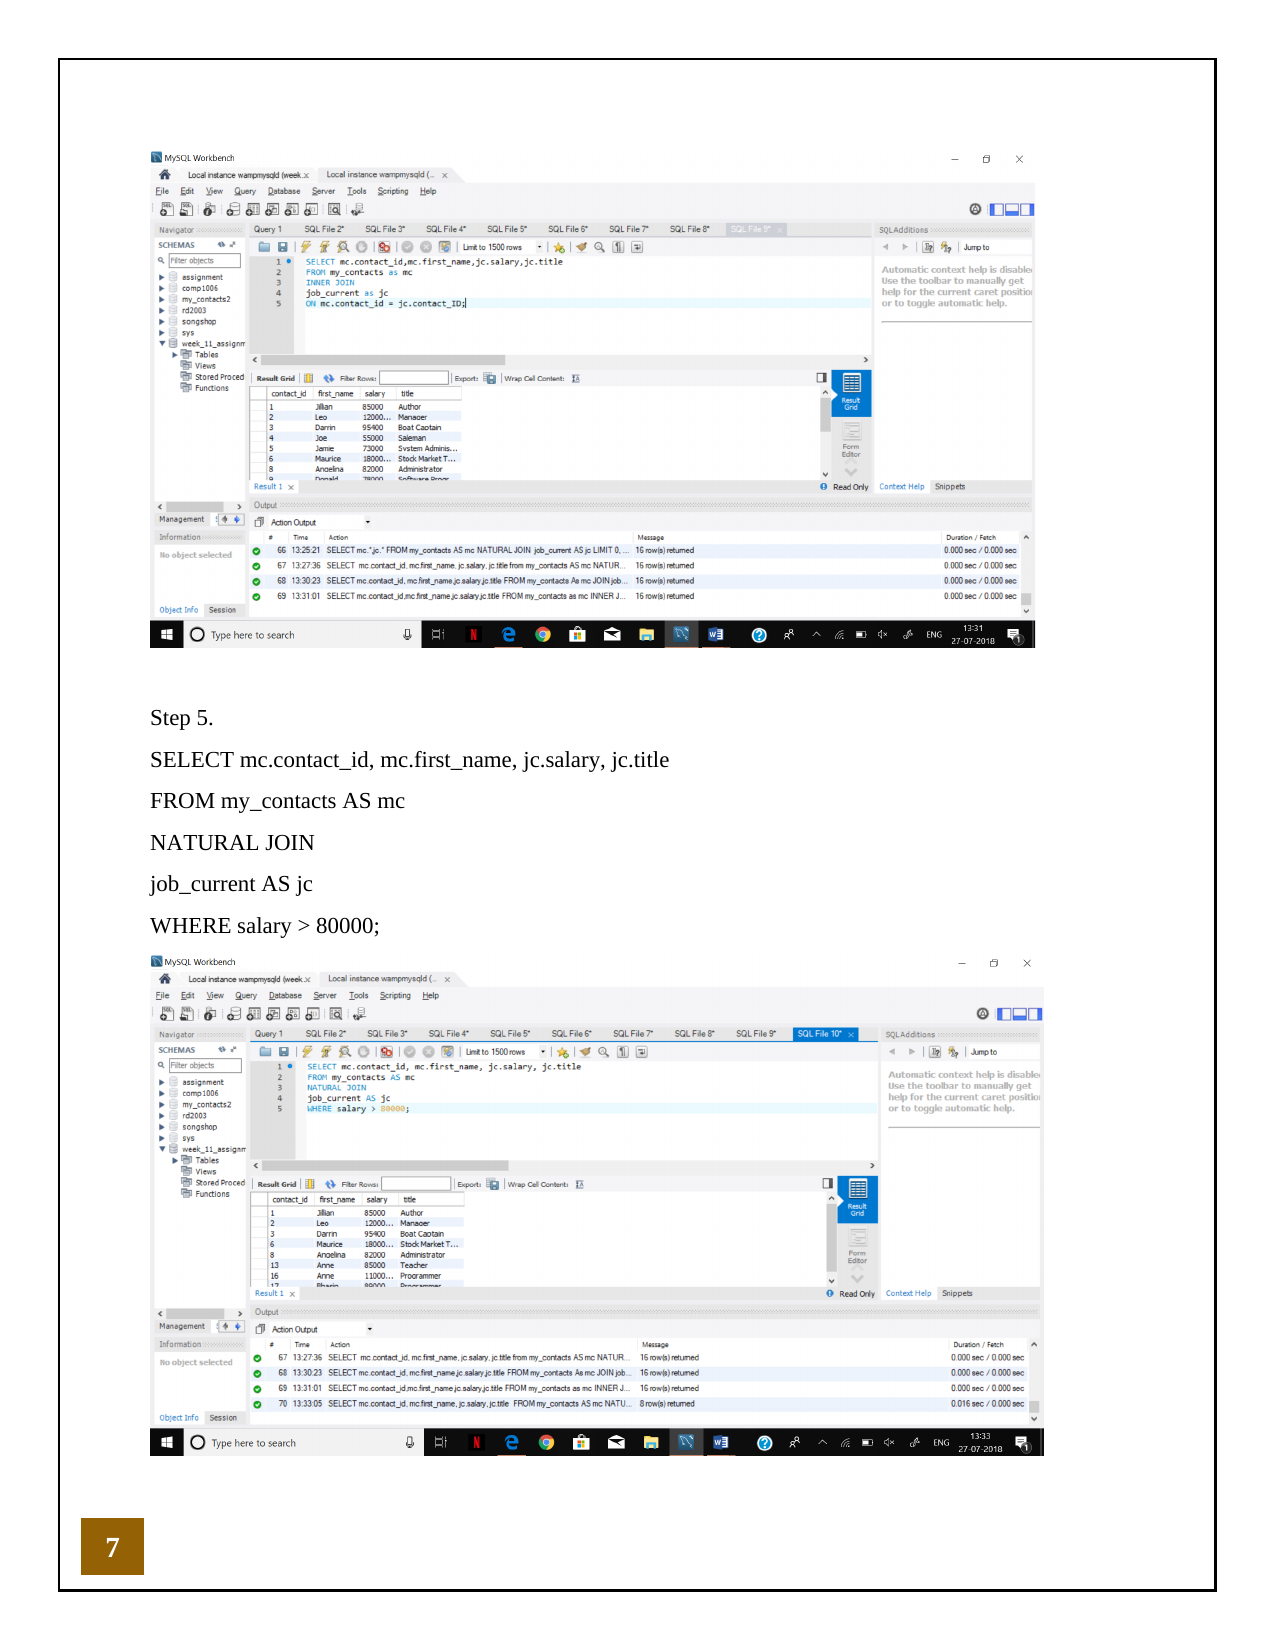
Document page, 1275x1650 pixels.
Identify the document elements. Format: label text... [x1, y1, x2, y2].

picture [150, 150, 1036, 648]
picture [150, 953, 1044, 1456]
text job_current AS jc [150, 870, 900, 897]
text SELECT mc.contact_id, mc.first_name, jc.salary, jc.title [150, 746, 900, 772]
text FROM my_contacts AS mc [150, 787, 900, 814]
text Step 5. [150, 704, 900, 731]
text WHERE salary > 80000; [150, 912, 900, 938]
text NATURAL JOIN [150, 829, 900, 855]
